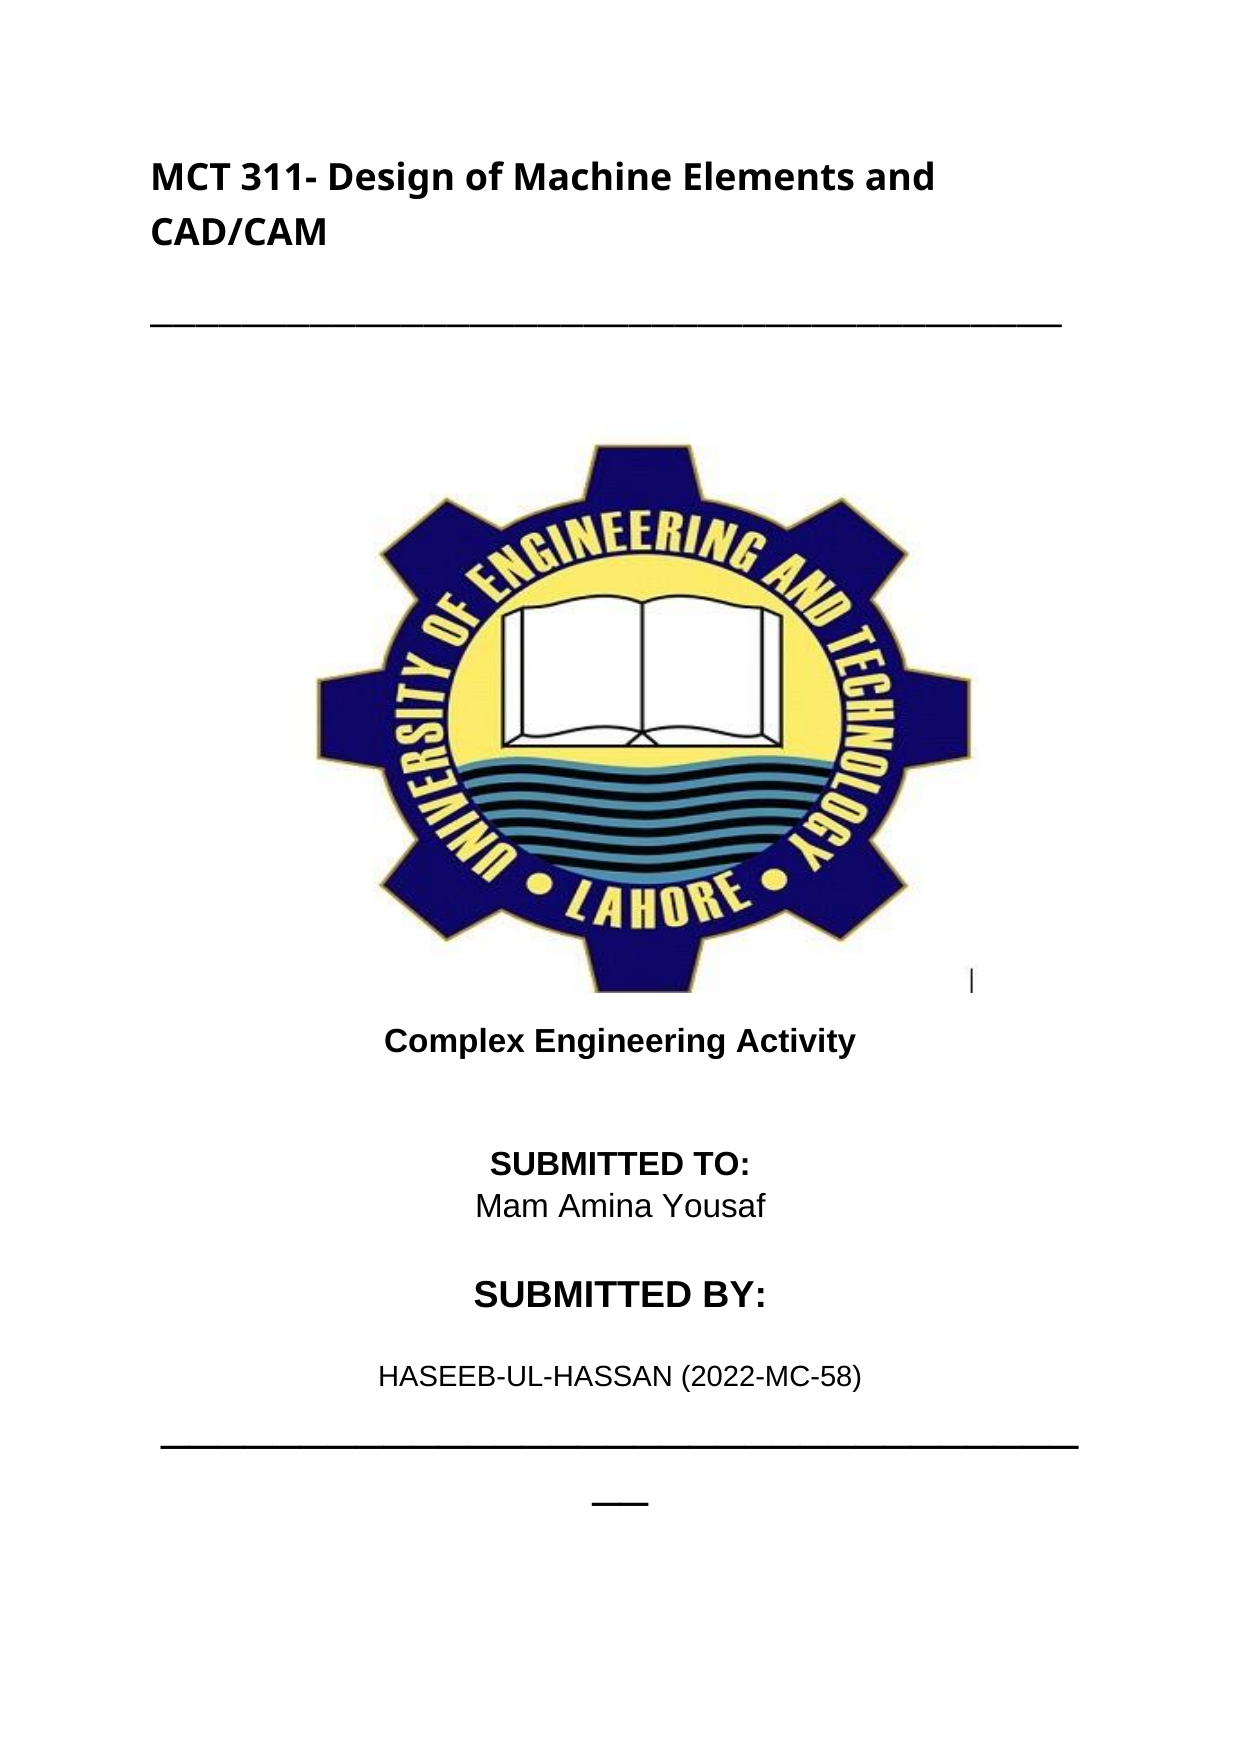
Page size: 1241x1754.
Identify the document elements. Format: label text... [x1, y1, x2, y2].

subtitle SUBMITTED TO: [150, 1143, 1090, 1182]
text MCT 311- Design of Machine Elements and CAD/CAM [150, 150, 1090, 256]
subtitle Mam Amina Yousaf [150, 1186, 1090, 1224]
text HASEEB-UL-HASSAN (2022-MC-58) [150, 1358, 1090, 1392]
text SUBMITTED BY: [150, 1272, 1090, 1315]
picture [258, 422, 982, 993]
text ________________________________________ [150, 277, 1090, 333]
text Complex Engineering Activity [150, 1022, 1090, 1060]
text ___________________________________ [150, 1392, 1090, 1507]
